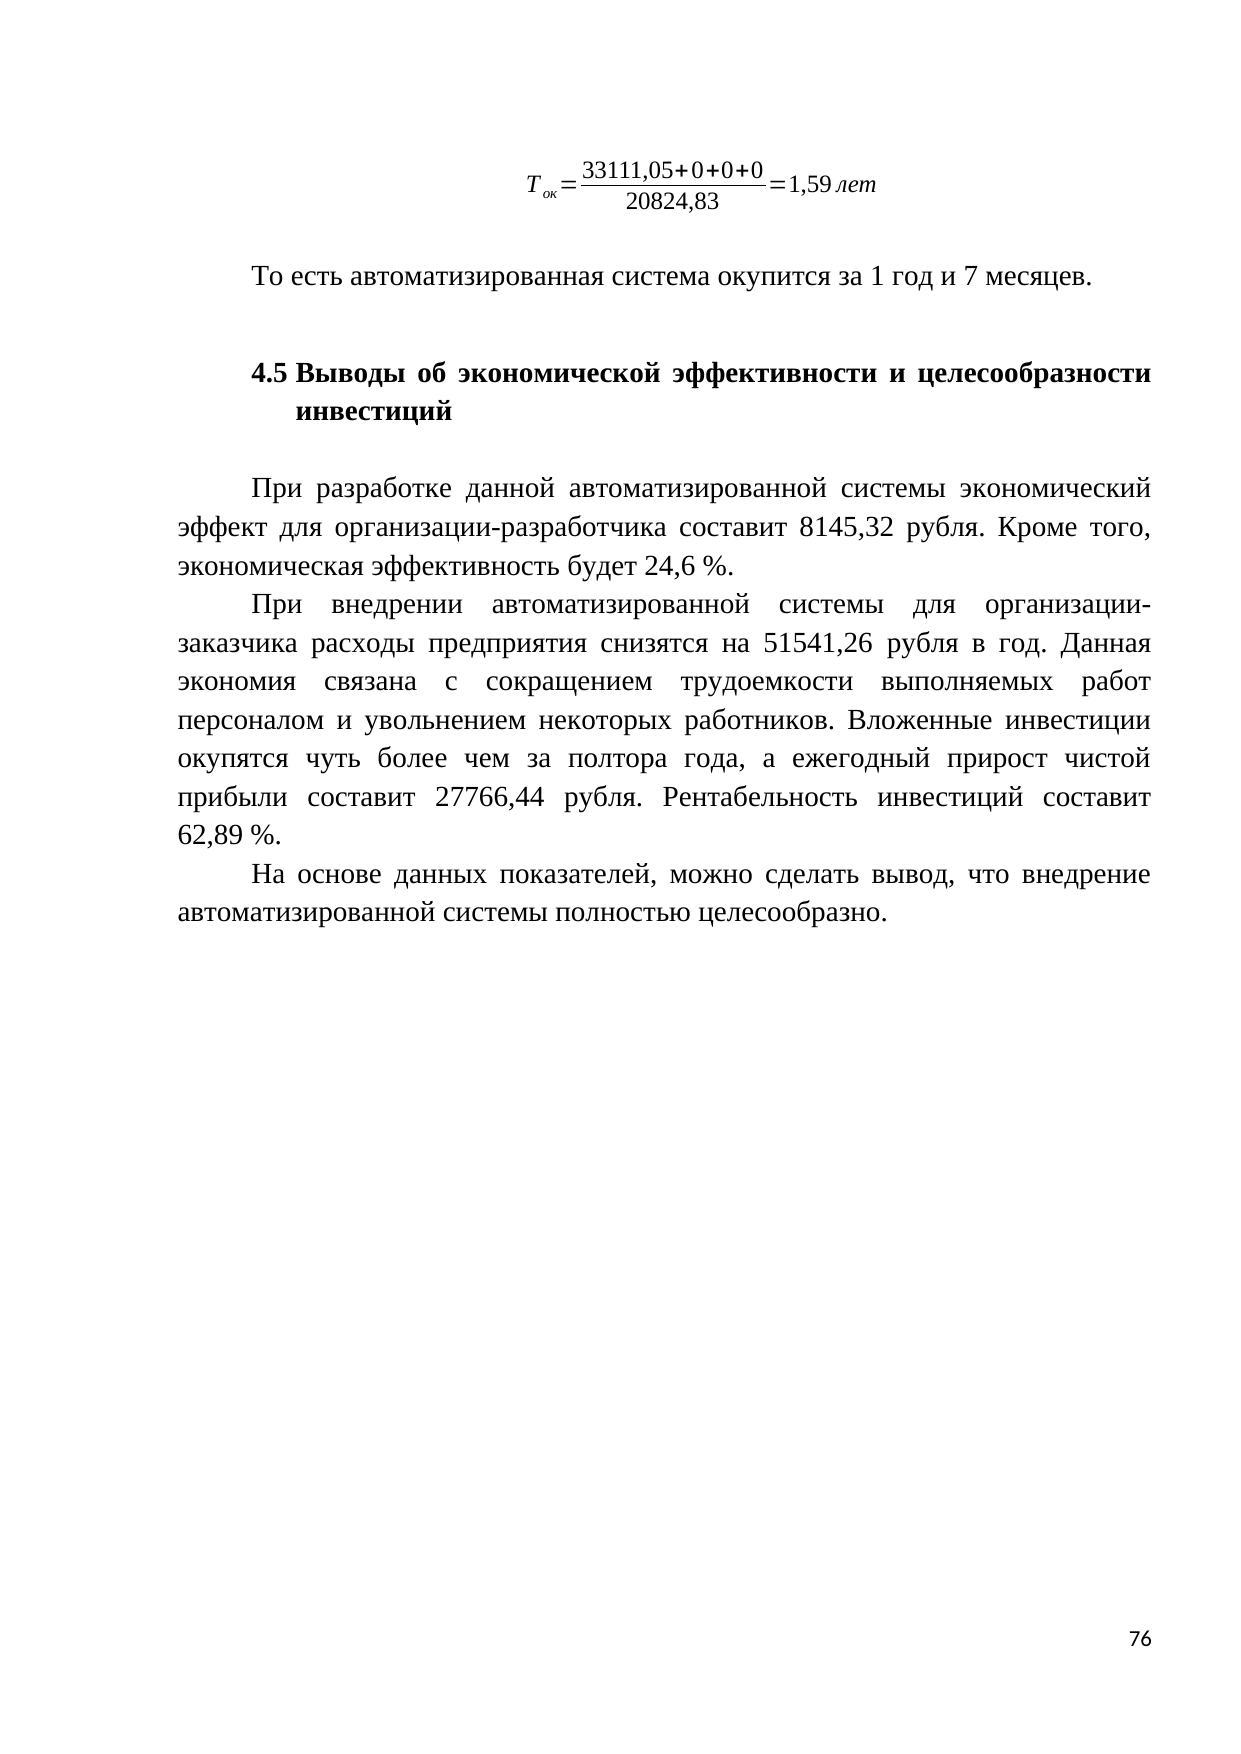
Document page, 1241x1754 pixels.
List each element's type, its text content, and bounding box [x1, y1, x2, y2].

text При разработке данной автоматизированной системы экономический эффект для организации-разработчика составит 8145,32 рубля. Кроме того, экономическая эффективность будет 24,6 %. [177, 471, 1152, 581]
text То есть автоматизированная система окупится за 1 год и 7 месяцев. [177, 258, 1152, 292]
subtitle Выводы об экономической эффективности и целесообразности инвестиций [251, 355, 1152, 427]
text На основе данных показателей, можно сделать вывод, что внедрение автоматизированной системы полностью целесообразно. [177, 856, 1152, 928]
text При внедрении автоматизированной системы для организации-заказчика расходы предприятия снизятся на 51541,26 рубля в год. Данная экономия связана с сокращением трудоемкости выполняемых работ персоналом и увольнением некоторых работников. Вложенные инвестиции окупятся чуть более чем за полтора года, а ежегодный прирост чистой прибыли составит 27766,44 рубля. Рентабельность инвестиций составит 62,89 %. [177, 586, 1152, 851]
